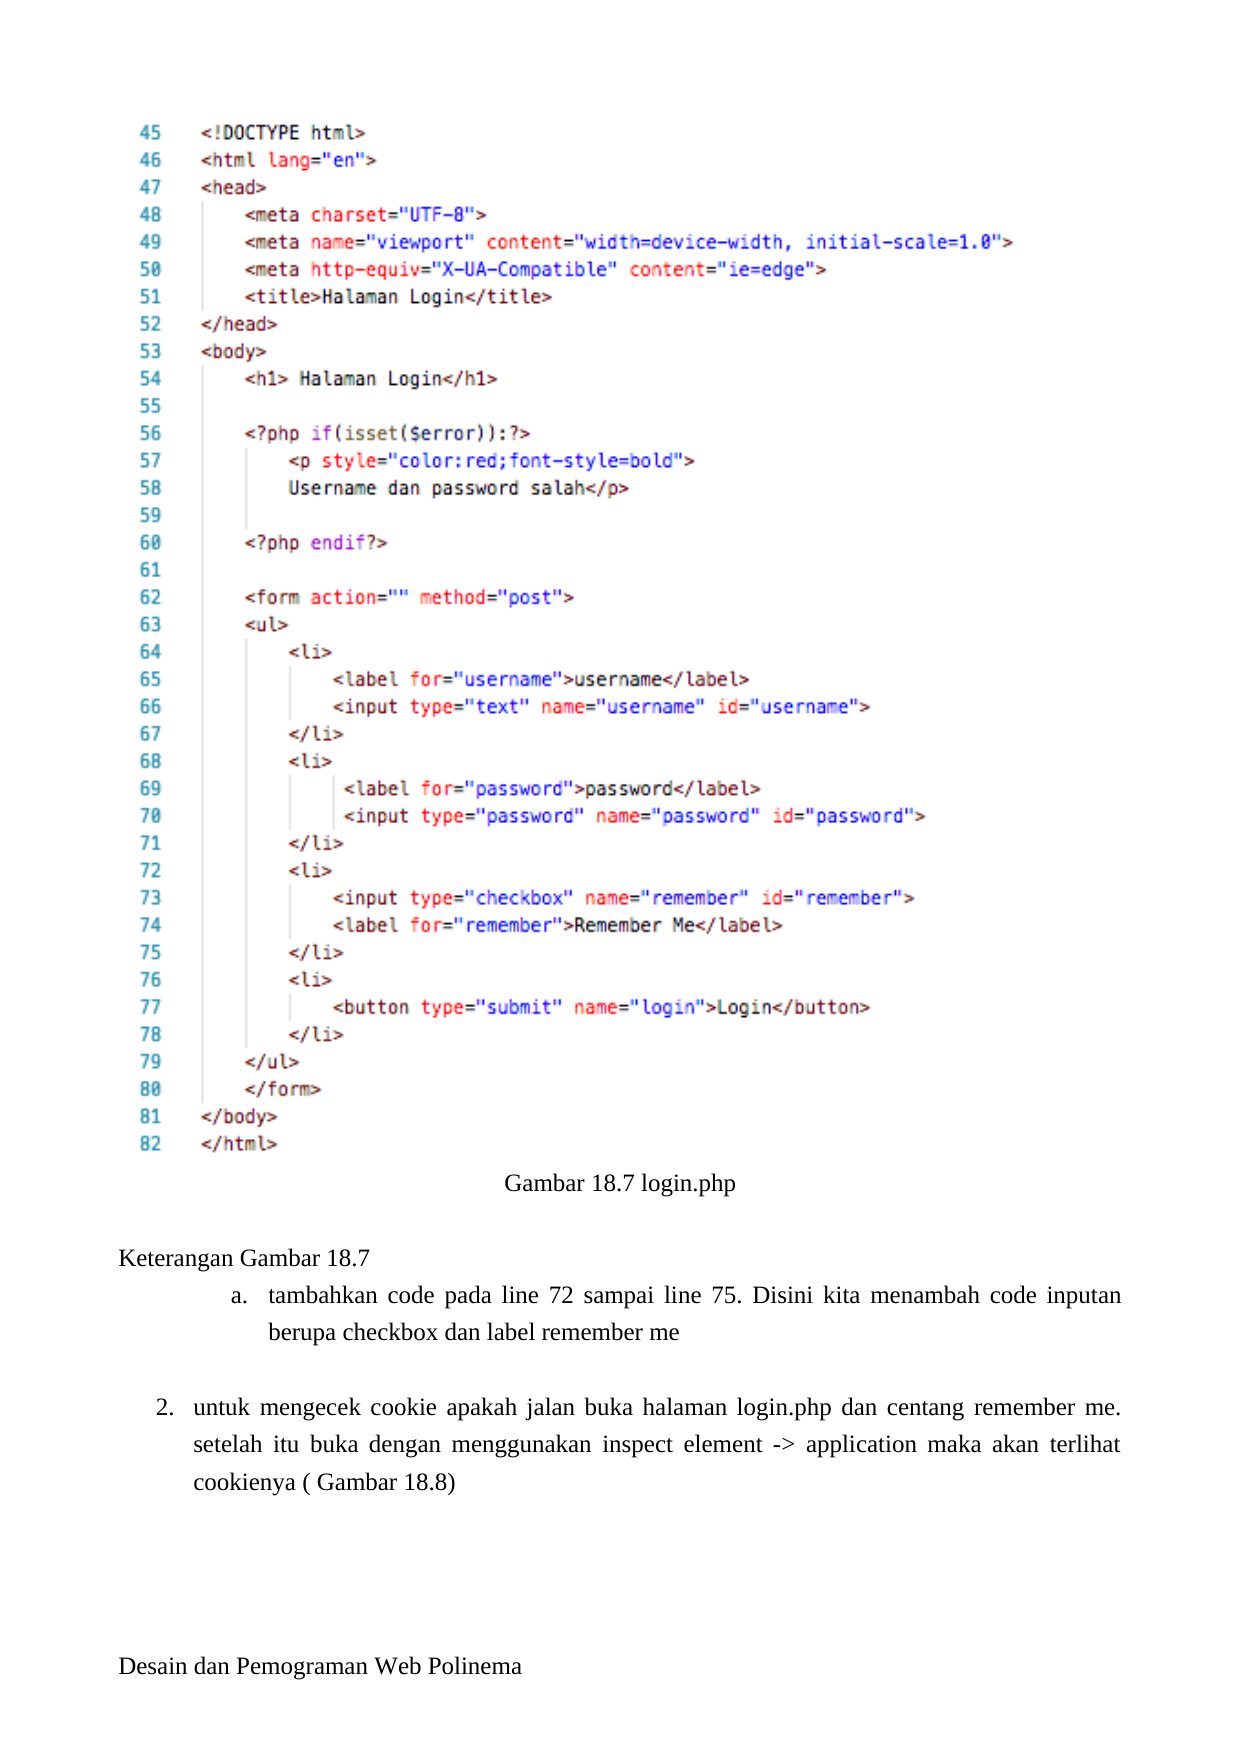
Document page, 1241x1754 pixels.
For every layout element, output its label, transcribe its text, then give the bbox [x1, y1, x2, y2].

list untuk mengecek cookie apakah jalan buka halaman login.php dan centang remember me. setelah itu buka dengan menggunakan inspect element -> application maka akan terlihat cookienya ( Gambar 18.8) [156, 1392, 1122, 1495]
picture [118, 118, 1123, 1160]
text Keterangan Gambar 18.7 [118, 1243, 1122, 1272]
list tambahkan code pada line 72 sampai line 75. Disini kita menambah code inputan berupa checkbox dan label remember me [231, 1280, 1122, 1346]
text Gambar 18.7 login.php [118, 1168, 1122, 1197]
